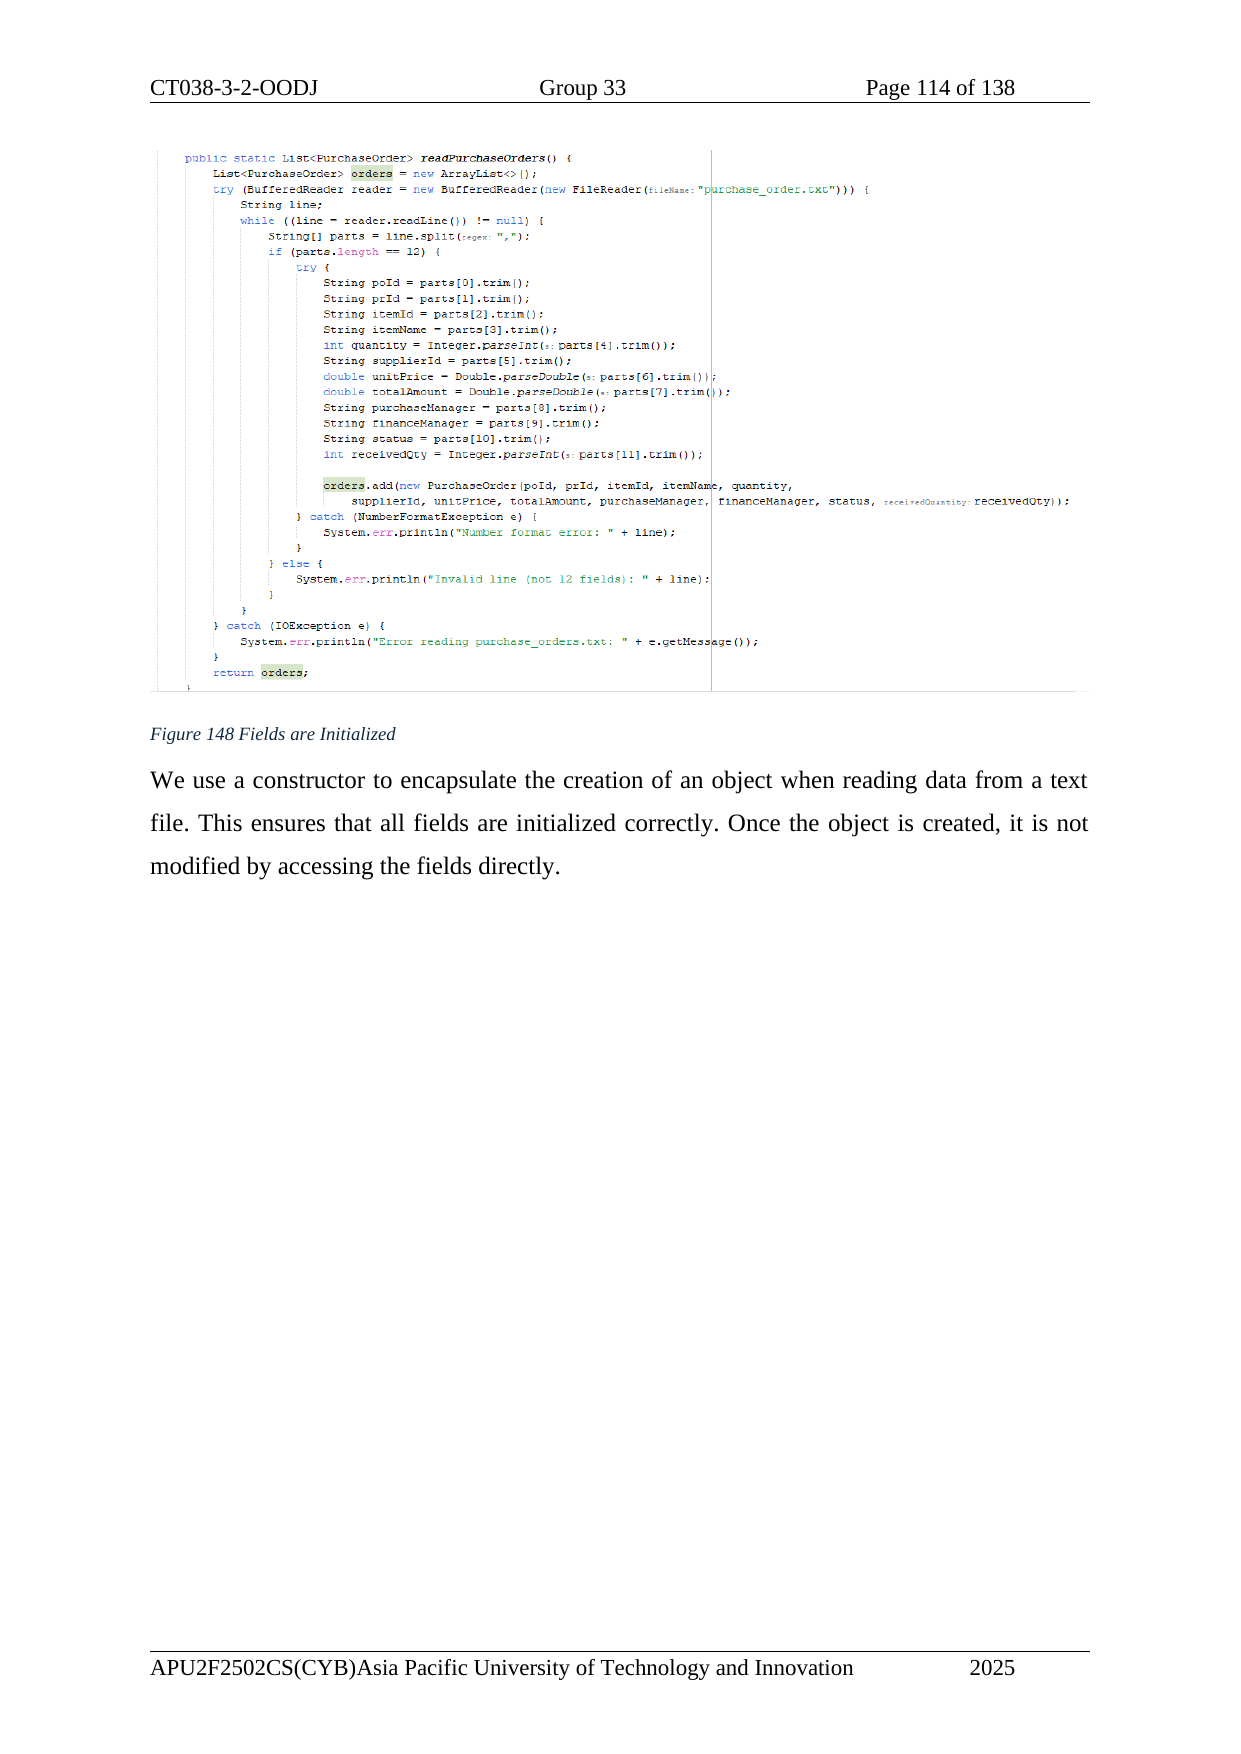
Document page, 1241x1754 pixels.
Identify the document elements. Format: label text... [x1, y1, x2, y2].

text Figure 148 Fields are Initialized [150, 723, 1090, 744]
picture [150, 150, 1091, 692]
text We use a constructor to encapsulate the creation of an object when reading data from a text file. This ensures that all fields are initialized correctly. Once the object is created, it is not modified by accessing the fields directly. [150, 765, 1090, 880]
